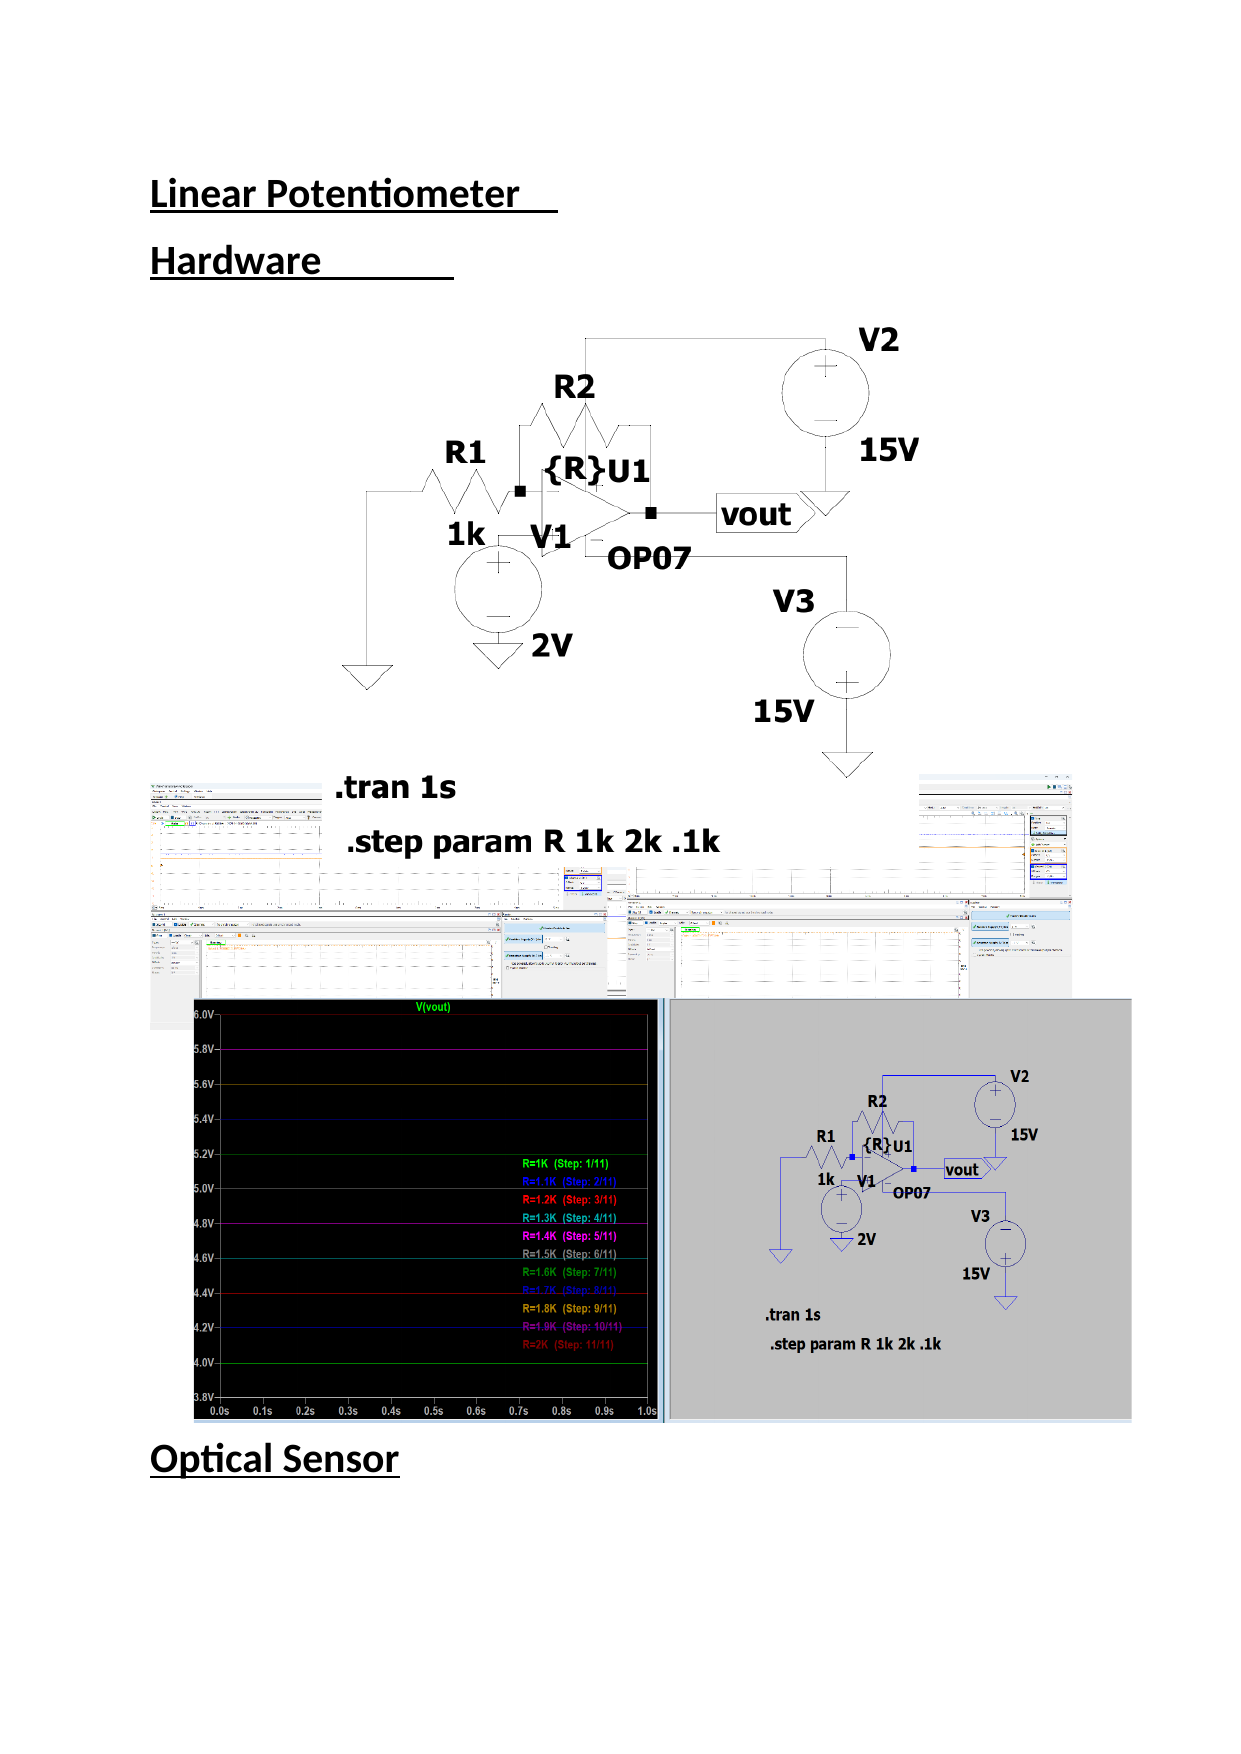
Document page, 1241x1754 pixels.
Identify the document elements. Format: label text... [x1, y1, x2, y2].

subtitle Optical Sensor [150, 1365, 1090, 1483]
picture [150, 297, 1132, 1423]
subtitle Linear Potentiometer [150, 167, 1090, 217]
subtitle Hardware [150, 234, 1090, 285]
